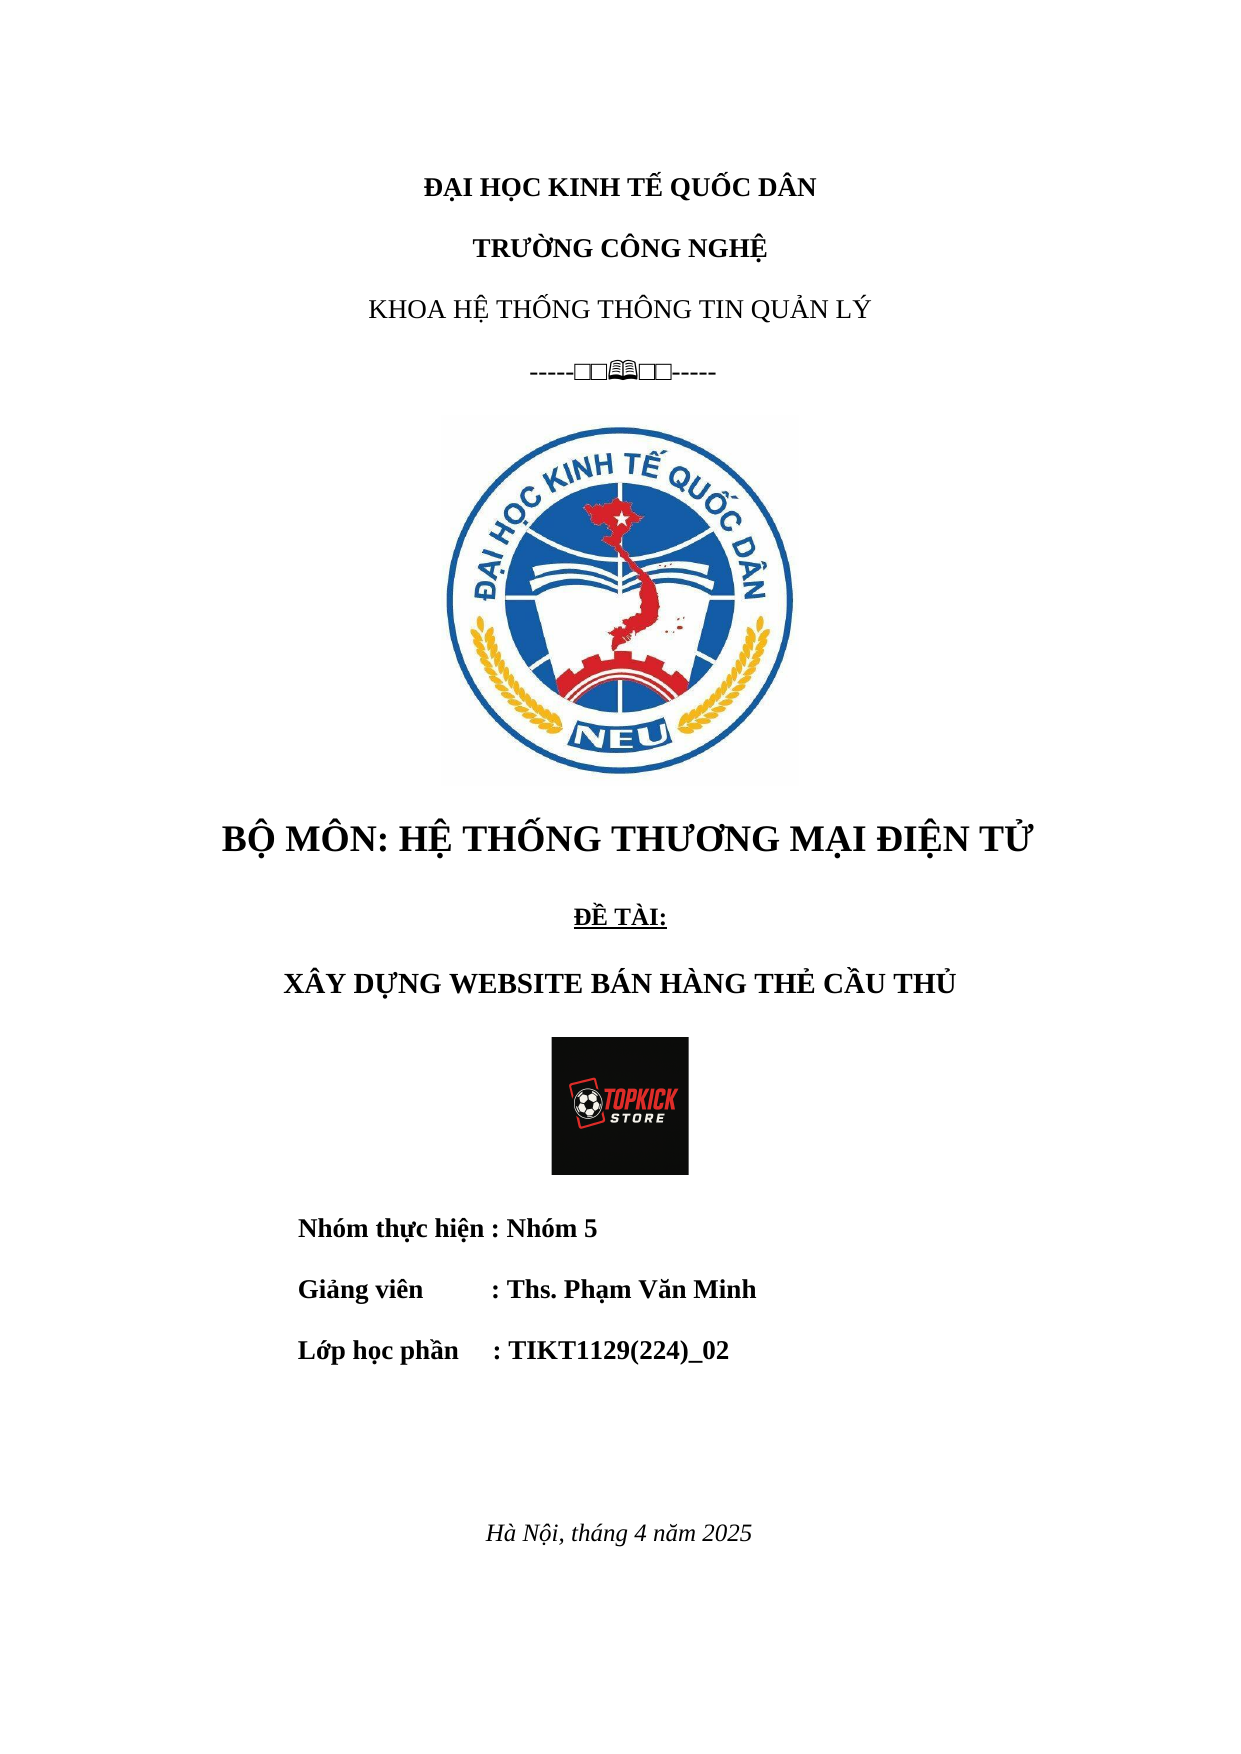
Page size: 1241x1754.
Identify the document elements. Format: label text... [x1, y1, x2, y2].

text TRƯỜNG CÔNG NGHỆ [150, 232, 1090, 263]
text Hà Nội, tháng 4 năm 2025 [150, 1518, 1090, 1547]
text Lớp học phần : TIKT1129(224)_02 [298, 1334, 1090, 1366]
text -----□□🕮□□----- [150, 354, 1096, 386]
picture [551, 1037, 689, 1175]
text ĐỀ TÀI: [150, 902, 1090, 931]
text XÂY DỰNG WEBSITE BÁN HÀNG THẺ CẦU THỦ [150, 966, 1090, 1000]
text ĐẠI HỌC KINH TẾ QUỐC DÂN [150, 171, 1090, 202]
picture [441, 415, 799, 786]
text BỘ MÔN: HỆ THỐNG THƯƠNG MẠI ĐIỆN TỬ [150, 817, 1106, 860]
text Giảng viên : Ths. Phạm Văn Minh [298, 1273, 1090, 1304]
text KHOA HỆ THỐNG THÔNG TIN QUẢN LÝ [150, 293, 1090, 324]
text Nhóm thực hiện : Nhóm 5 [298, 1212, 1090, 1243]
